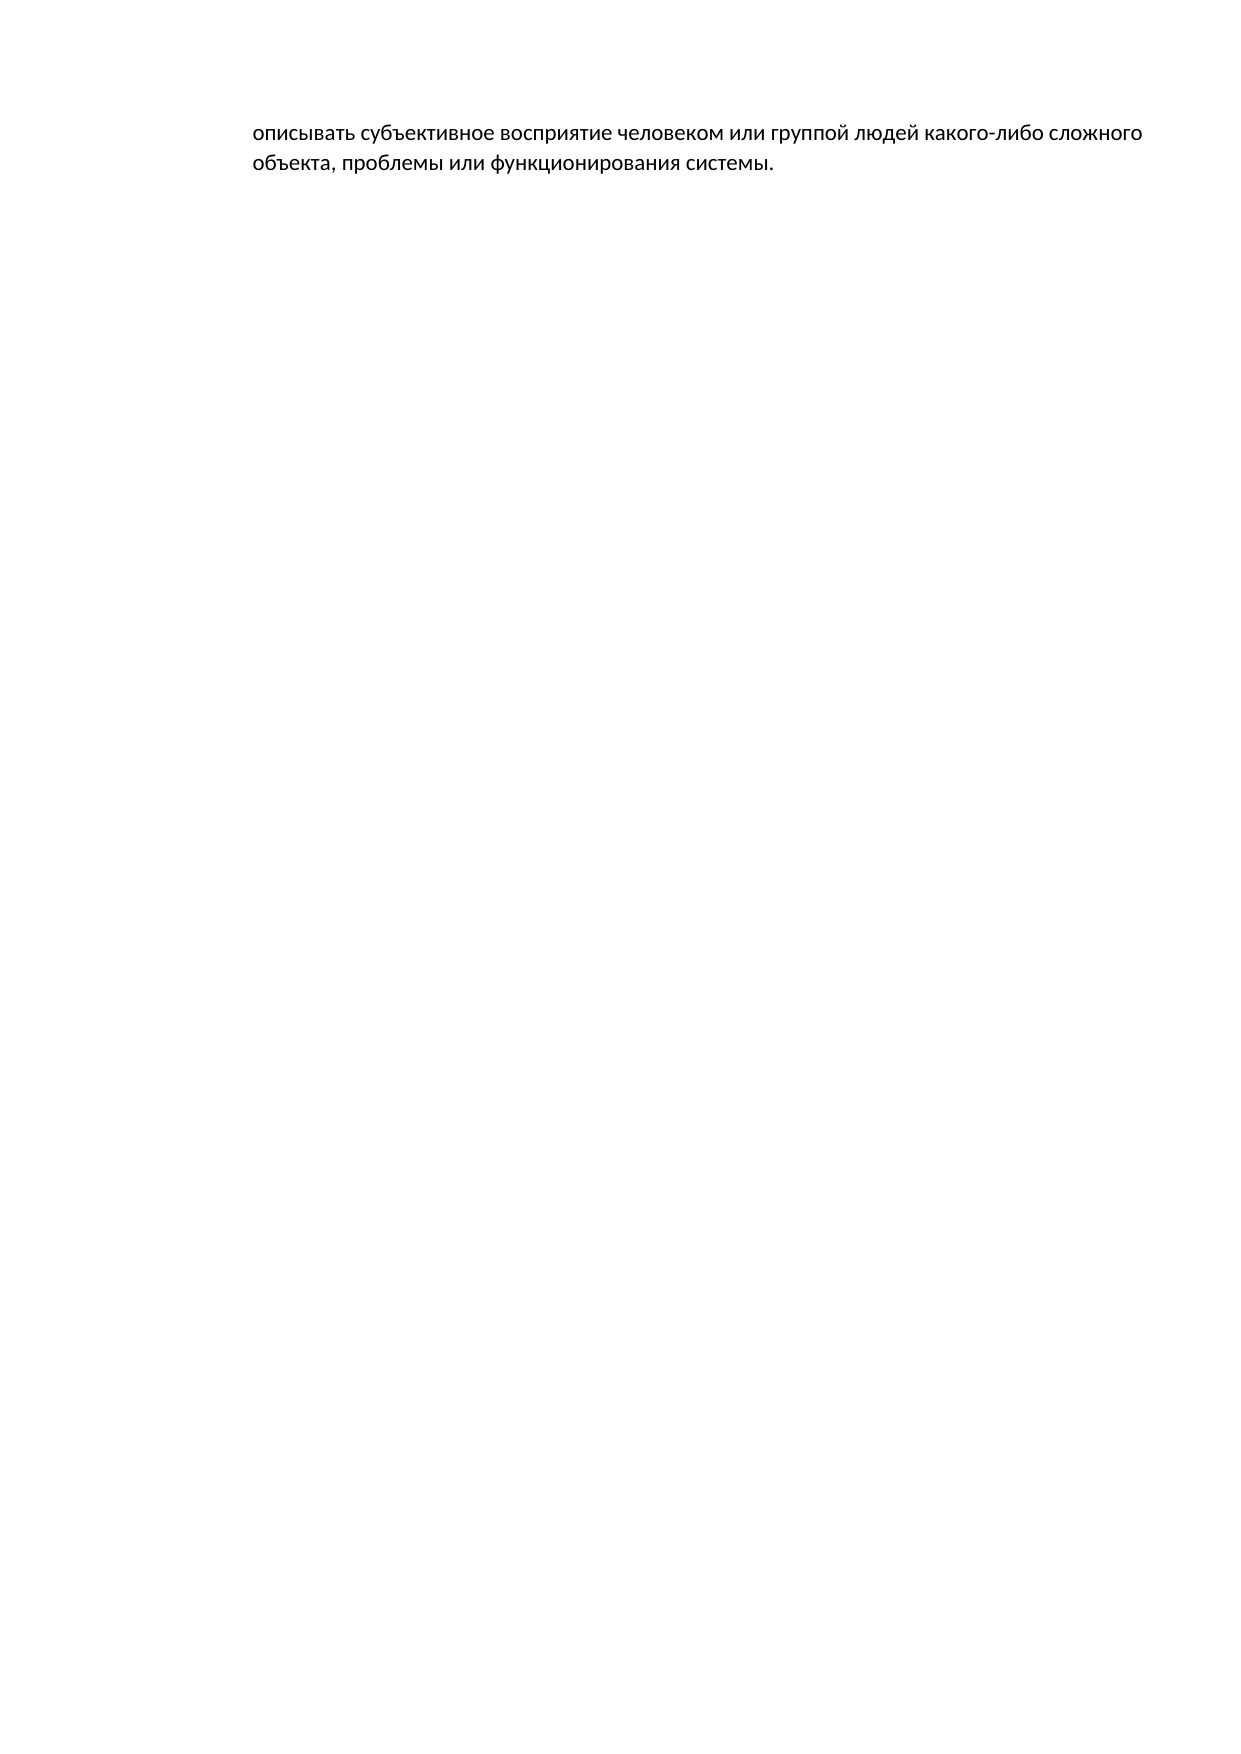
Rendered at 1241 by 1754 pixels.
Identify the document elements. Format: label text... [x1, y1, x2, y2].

list описывать субъективное восприятие человеком или группой людей какого-либо сложного объекта, проблемы или функционирования системы. [252, 118, 1152, 176]
